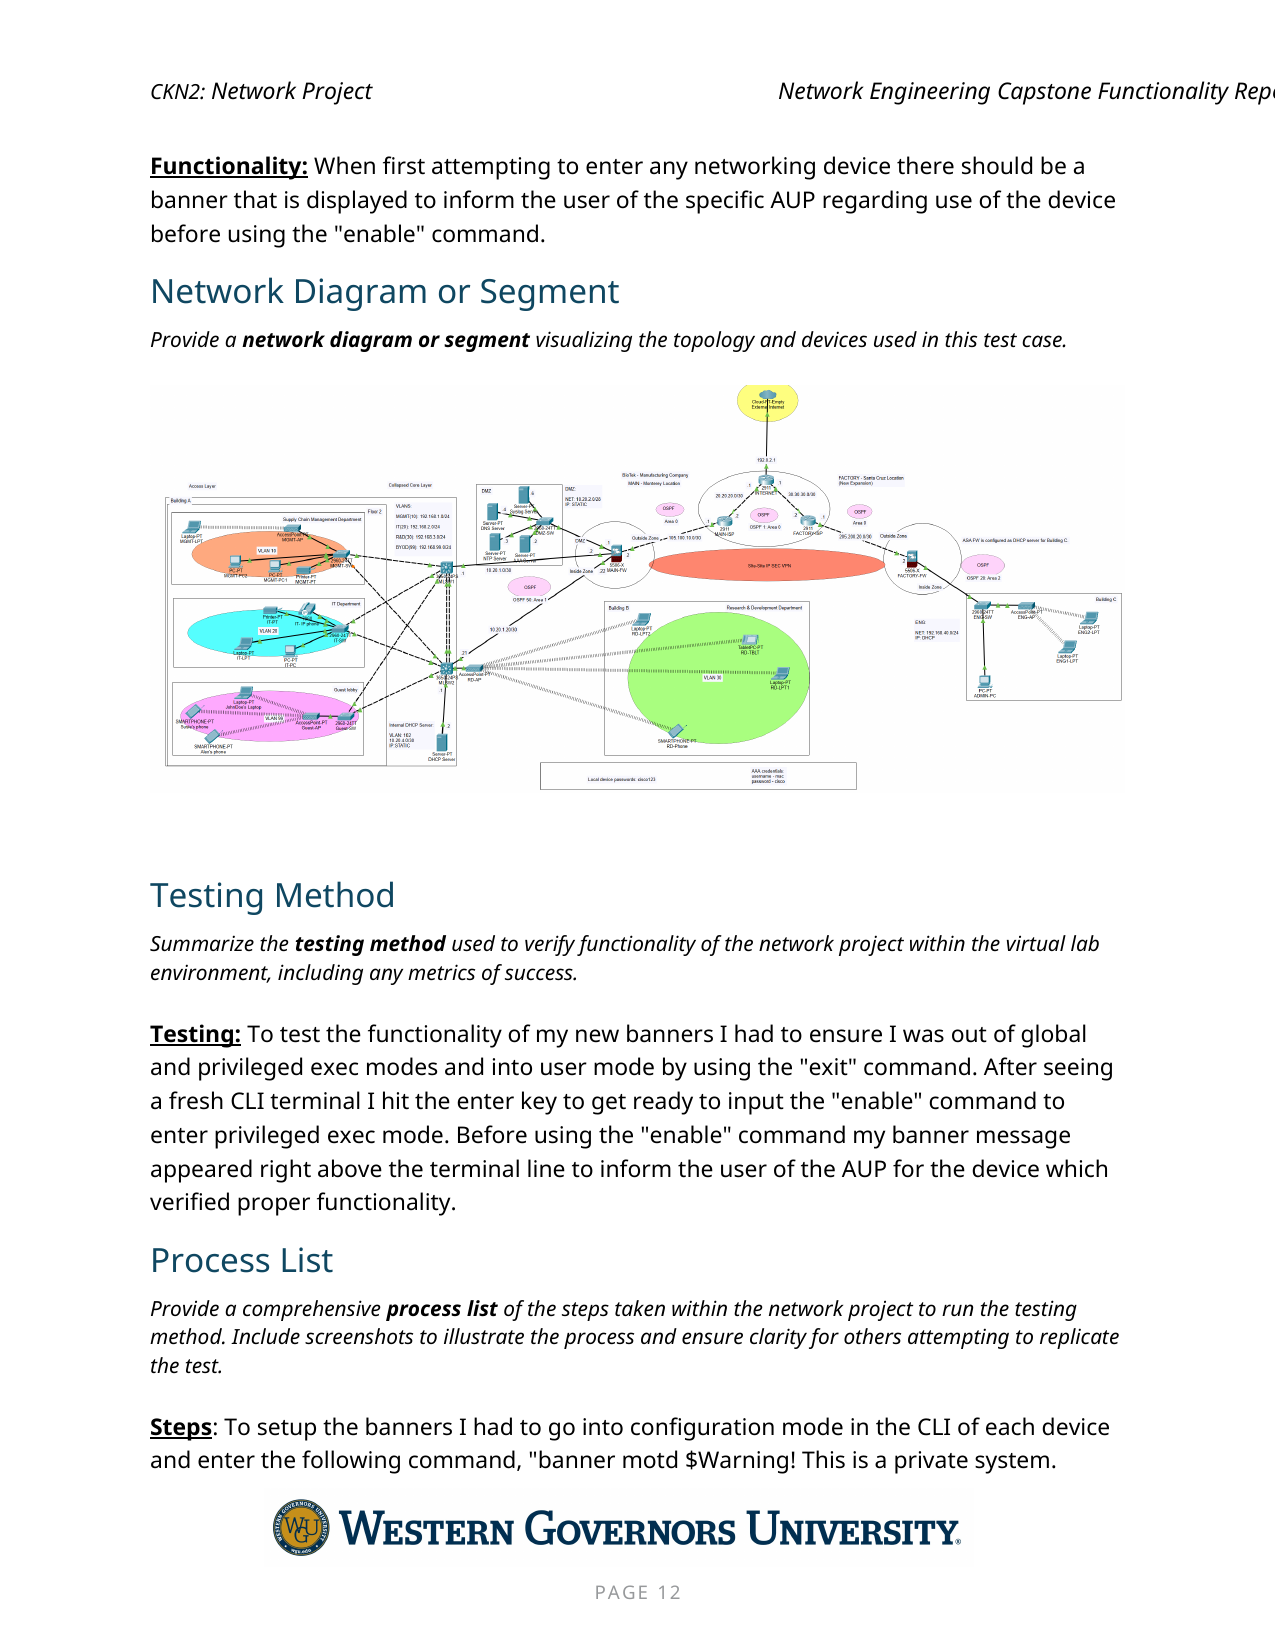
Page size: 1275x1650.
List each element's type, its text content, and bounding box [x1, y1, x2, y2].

picture [150, 385, 1125, 793]
text Provide a network diagram or segment visualizing the topology and devices used in this test case. [150, 325, 1125, 354]
text Functionality: When first attempting to enter any networking device there should be a banner that is displayed to inform the user of the specific AUP regarding use of the device before using the "enable" command. [150, 150, 1125, 249]
text Provide a comprehensive process list of the steps taken within the network project to run the testing method. Include screenshots to illustrate the process and ensure clarity for others attempting to replicate the test. [150, 1294, 1125, 1379]
subtitle Testing Method [150, 872, 1125, 918]
subtitle Network Diagram or Segment [150, 268, 1125, 313]
picture [263, 1488, 974, 1567]
subtitle Process List [150, 1237, 1125, 1282]
text Summarize the testing method used to verify functionality of the network project within the virtual lab environment, including any metrics of success. [150, 929, 1125, 986]
text Testing: To test the functionality of my new banners I had to ensure I was out of global and privileged exec modes and into user mode by using the "exit" command. After seeing a fresh CLI terminal I hit the enter key to get ready to input the "enable" command to enter privileged exec mode. Before using the "enable" command my banner message appeared right above the terminal line to inform the user of the AUP for the device which verified proper functionality. [150, 1018, 1125, 1218]
